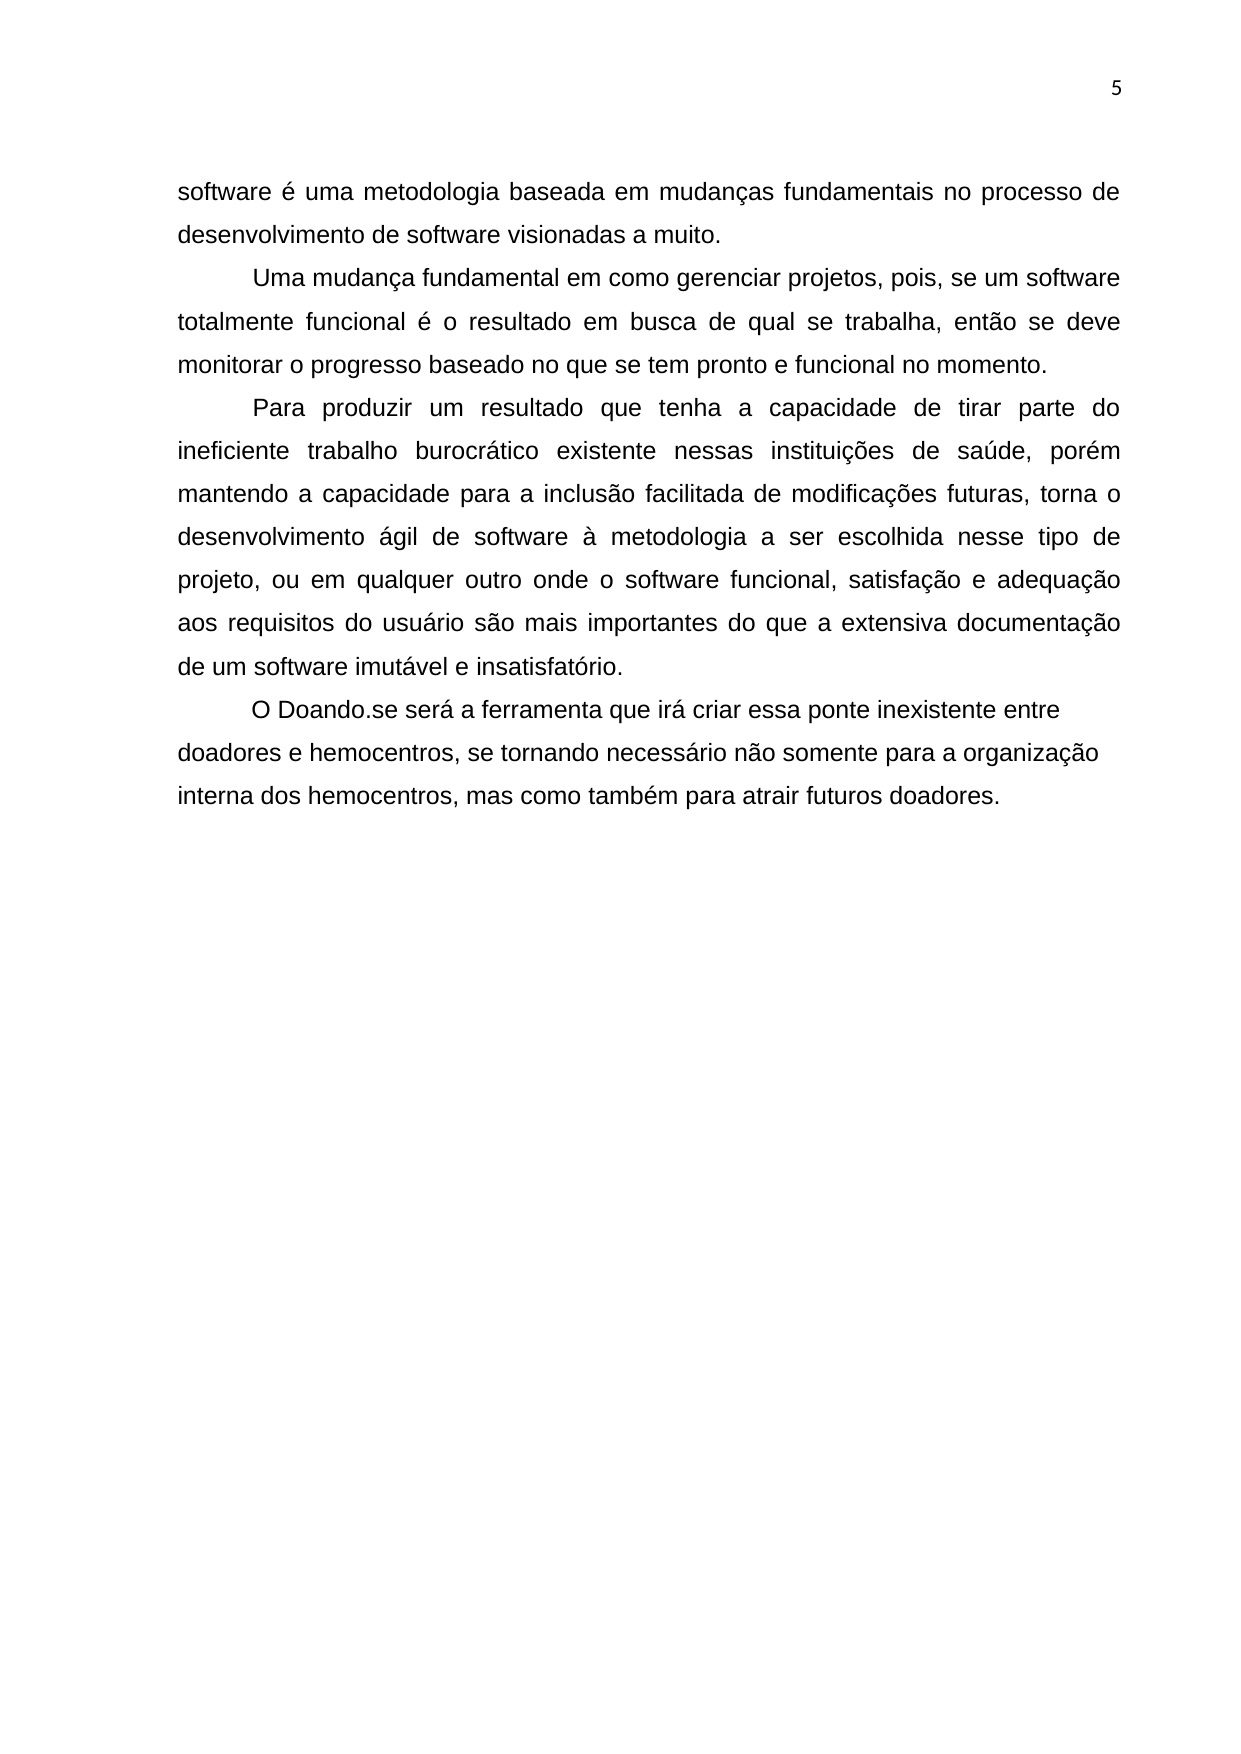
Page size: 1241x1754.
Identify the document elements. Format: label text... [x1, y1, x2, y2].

text Para produzir um resultado que tenha a capacidade de tirar parte do ineficiente trabalho burocrático existente nessas instituições de saúde, porém mantendo a capacidade para a inclusão facilitada de modificações futuras, torna o desenvolvimento ágil de software à metodologia a ser escolhida nesse tipo de projeto, ou em qualquer outro onde o software funcional, satisfação e adequação aos requisitos do usuário são mais importantes do que a extensiva documentação de um software imutável e insatisfatório. [177, 393, 1122, 680]
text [177, 177, 1122, 249]
text Uma mudança fundamental em como gerenciar projetos, pois, se um software totalmente funcional é o resultado em busca de qual se trabalha, então se deve monitorar o progresso baseado no que se tem pronto e funcional no momento. [177, 263, 1122, 378]
text O Doando.se será a ferramenta que irá criar essa ponte inexistente entre doadores e hemocentros, se tornando necessário não somente para a organização interna dos hemocentros, mas como também para atrair futuros doadores. [177, 695, 1122, 810]
